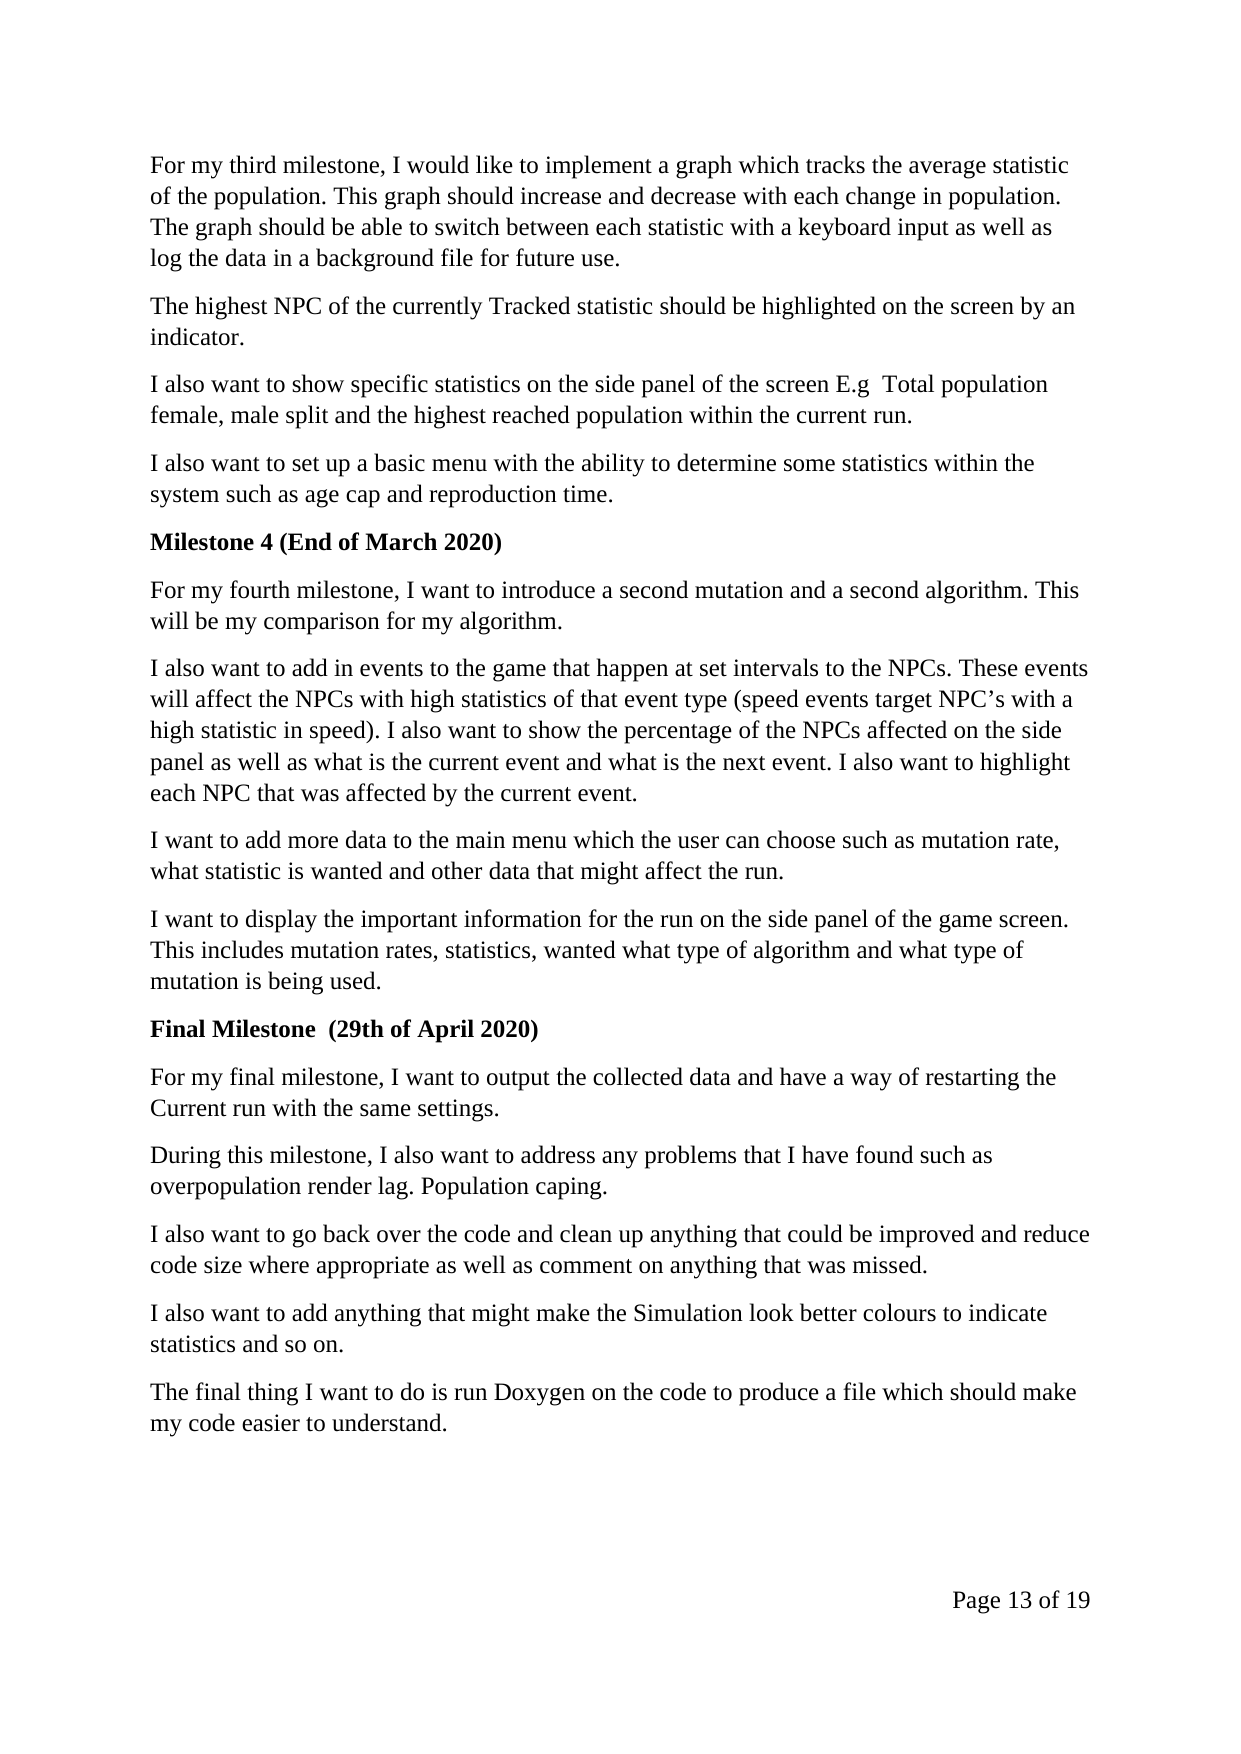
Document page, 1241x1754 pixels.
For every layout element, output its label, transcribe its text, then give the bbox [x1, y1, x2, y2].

text For my fourth milestone, I want to introduce a second mutation and a second algorithm. This will be my comparison for my algorithm. [150, 575, 1090, 634]
text I also want to add in events to the game that happen at set intervals to the NPCs. These events will affect the NPCs with high statistics of that event type (speed events target NPC’s with a high statistic in speed). I also want to show the percentage of the NPCs affected on the side panel as well as what is the current event and what is the next event. I also want to highlight each NPC that was affected by the current event. [150, 653, 1090, 806]
text Final Milestone (29th of April 2020) [150, 1014, 1090, 1043]
text The final thing I want to do is run Doxygen on the code to produce a file which should make my code easier to understand. [150, 1377, 1090, 1436]
text During this milestone, I also want to address any problems that I have found such as overpopulation render lag. Population caping. [150, 1140, 1090, 1200]
text I also want to show specific statistics on the side panel of the screen E.g Total population female, male split and the highest reached population within the current run. [150, 369, 1090, 429]
text For my third milestone, I would like to implement a graph which tracks the average statistic of the population. This graph should increase and decrease with each change in population. The graph should be able to switch between each statistic with a keyboard input as well as log the data in a background file for future use. [150, 150, 1090, 272]
text For my final milestone, I want to output the collected data and have a way of restarting the Current run with the same settings. [150, 1062, 1090, 1121]
text I want to add more data to the main menu which the user can choose such as mutation rate, what statistic is wanted and other data that might affect the run. [150, 825, 1090, 885]
text I want to display the important information for the run on the side panel of the game screen. This includes mutation rates, statistics, wanted what type of algorithm and what type of mutation is being used. [150, 904, 1090, 995]
text I also want to go back over the code and clean up anything that could be improved and reduce code size where appropriate as well as comment on anything that was missed. [150, 1219, 1090, 1279]
text I also want to add anything that might make the Simulation look better colours to indicate statistics and so on. [150, 1298, 1090, 1358]
text The highest NPC of the currently Tracked statistic should be highlighted on the screen by an indicator. [150, 291, 1090, 351]
text Milestone 4 (End of March 2020) [150, 527, 1090, 556]
text I also want to set up a basic menu with the ability to determine some statistics within the system such as age cap and reproduction time. [150, 448, 1090, 508]
